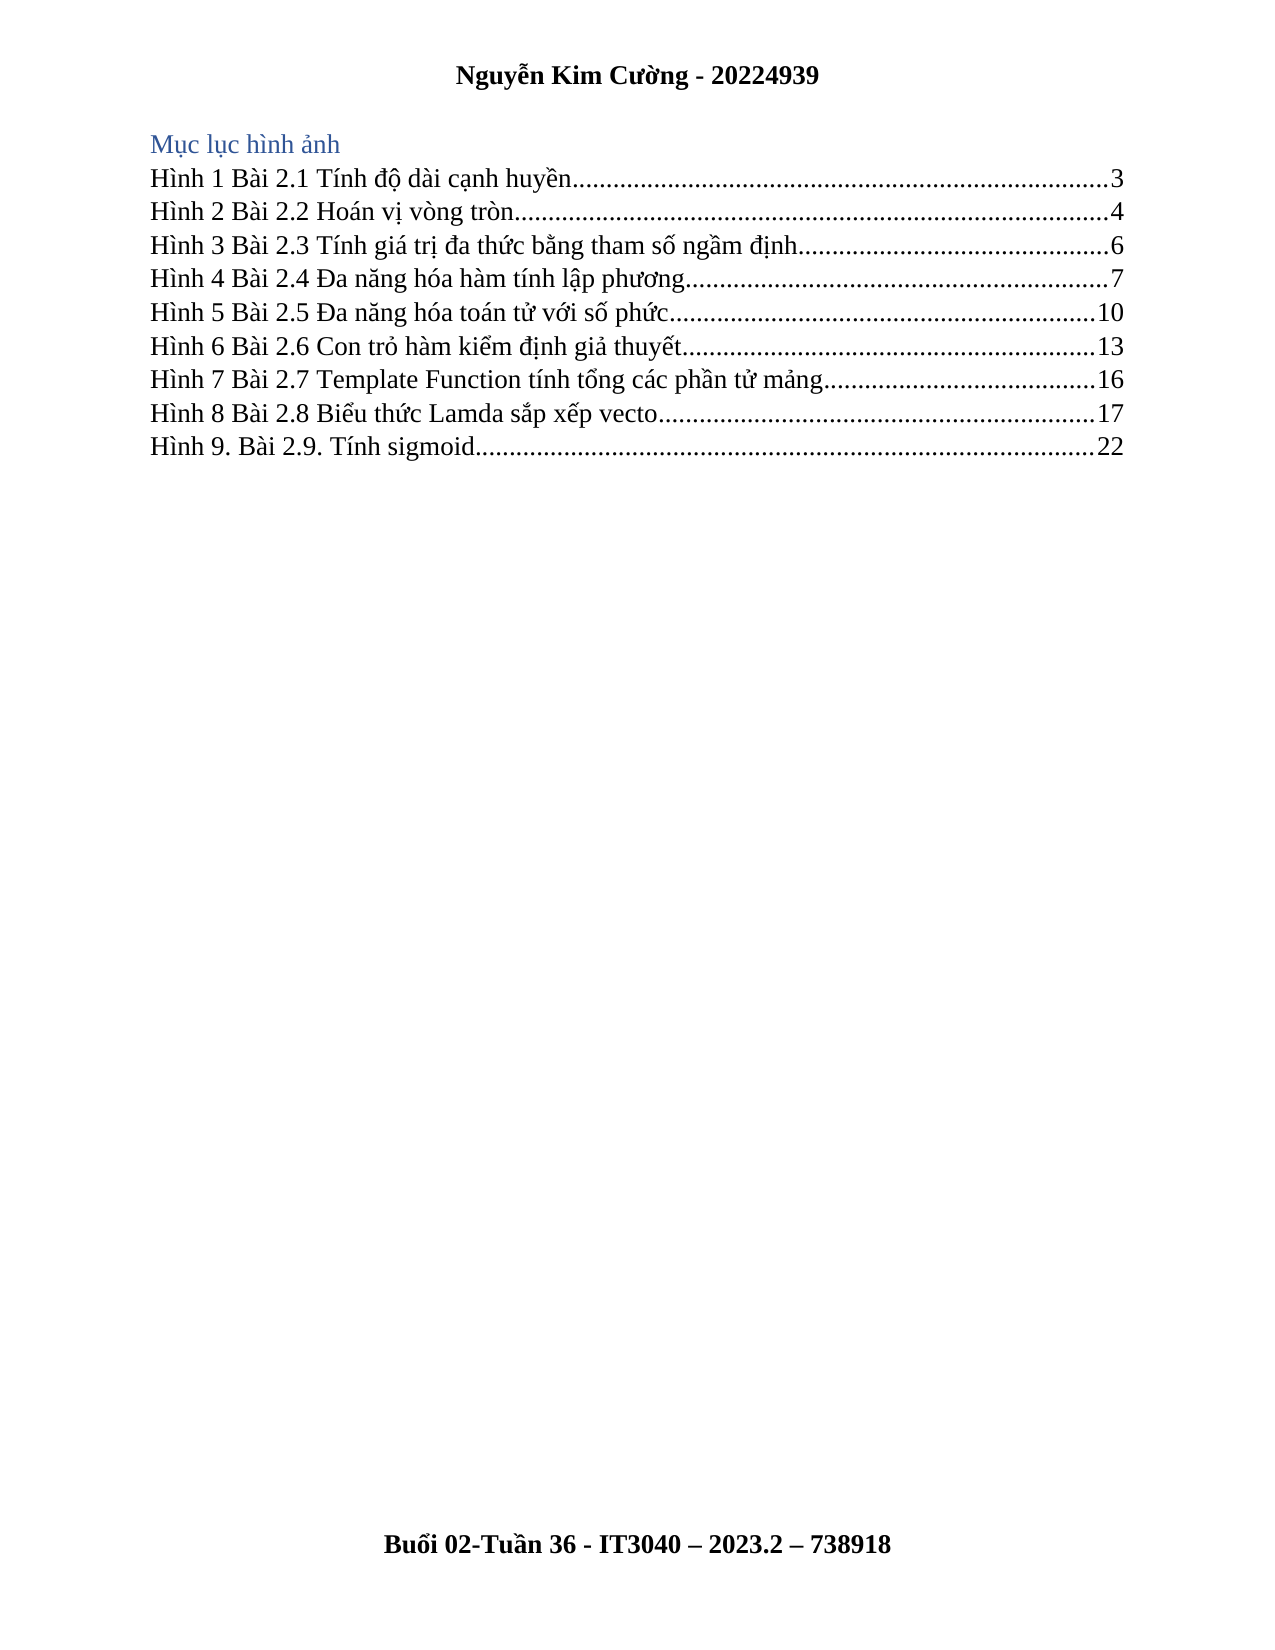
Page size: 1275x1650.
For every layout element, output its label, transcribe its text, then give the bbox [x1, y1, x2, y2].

subtitle Mục lục hình ảnh [150, 128, 1125, 159]
text Hình 8 Bài 2.8 Biểu thức Lamda sắp xếp vecto 17 [150, 397, 1125, 428]
text Hình 1 Bài 2.1 Tính độ dài cạnh huyền 3 [150, 162, 1125, 193]
text Hình 7 Bài 2.7 Template Function tính tổng các phần tử mảng 16 [150, 363, 1125, 394]
text Hình 3 Bài 2.3 Tính giá trị đa thức bằng tham số ngầm định 6 [150, 229, 1125, 260]
text Hình 9. Bài 2.9. Tính sigmoid 22 [150, 430, 1125, 461]
text Hình 5 Bài 2.5 Đa năng hóa toán tử với số phức 10 [150, 296, 1125, 327]
text Hình 2 Bài 2.2 Hoán vị vòng tròn 4 [150, 196, 1125, 227]
text Hình 4 Bài 2.4 Đa năng hóa hàm tính lập phương 7 [150, 263, 1125, 294]
text Hình 6 Bài 2.6 Con trỏ hàm kiểm định giả thuyết 13 [150, 330, 1125, 361]
